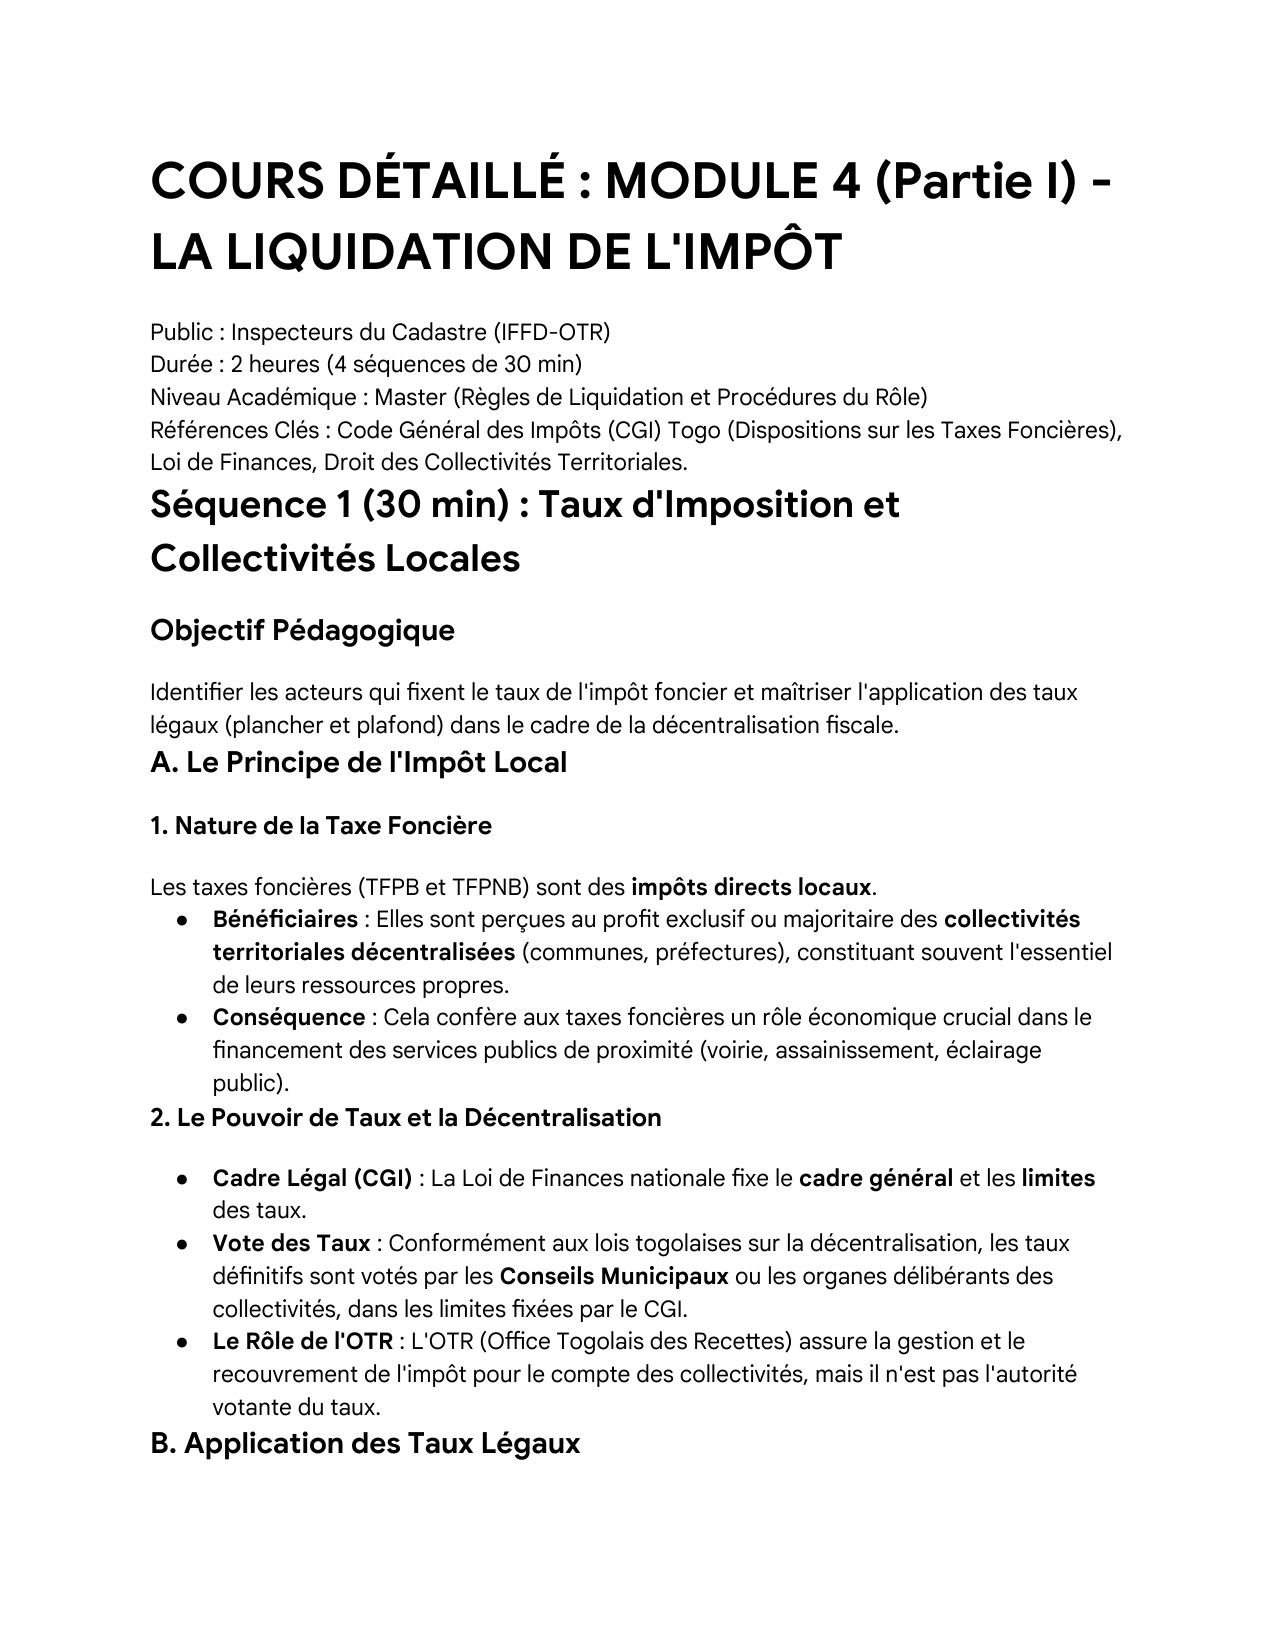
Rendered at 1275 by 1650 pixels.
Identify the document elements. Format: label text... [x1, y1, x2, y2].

text Les taxes foncières (TFPB et TFPNB) sont des impôts directs locaux. [150, 873, 1125, 902]
text Niveau Académique : Master (Règles de Liquidation et Procédures du Rôle) [150, 383, 1125, 412]
list Vote des Taux : Conformément aux lois togolaises sur la décentralisation, les taux définitifs sont votés par les Conseils Municipaux ou les organes délibérants des collectivités, dans les limites fixées par le CGI. [175, 1229, 1125, 1324]
text Durée : 2 heures (4 séquences de 30 min) [150, 350, 1125, 379]
list Le Rôle de l'OTR : L'OTR (Office Togolais des Recettes) assure la gestion et le recouvrement de l'impôt pour le compte des collectivités, mais il n'est pas l'autorité votante du taux. [175, 1328, 1125, 1422]
subtitle 1. Nature de la Taxe Foncière [150, 811, 1125, 842]
list Bénéficiaires : Elles sont perçues au profit exclusif ou majoritaire des collectivités territoriales décentralisées (communes, préfectures), constituant souvent l'essentiel de leurs ressources propres. [175, 906, 1125, 1000]
list Cadre Légal (CGI) : La Loi de Finances nationale fixe le cadre général et les limites des taux. [175, 1164, 1125, 1226]
subtitle COURS DÉTAILLÉ : MODULE 4 (Partie I) - LA LIQUIDATION DE L'IMPÔT [150, 150, 1125, 284]
list Conséquence : Cela confère aux taxes foncières un rôle économique crucial dans le financement des services publics de proximité (voirie, assainissement, éclairage public). [175, 1004, 1125, 1098]
subtitle A. Le Principe de l'Impôt Local [150, 744, 1125, 780]
subtitle 2. Le Pouvoir de Taux et la Décentralisation [150, 1102, 1125, 1133]
subtitle B. Application des Taux Légaux [150, 1426, 1125, 1462]
text Références Clés : Code Général des Impôts (CGI) Togo (Dispositions sur les Taxes Foncières), Loi de Finances, Droit des Collectivités Territoriales. [150, 416, 1125, 477]
text Public : Inspecteurs du Cadastre (IFFD-OTR) [150, 318, 1125, 346]
text Identifier les acteurs qui fixent le taux de l'impôt foncier et maîtriser l'application des taux légaux (plancher et plafond) dans le cadre de la décentralisation fiscale. [150, 678, 1125, 740]
subtitle Objectif Pédagogique [150, 612, 1125, 648]
subtitle Séquence 1 (30 min) : Taux d'Imposition et Collectivités Locales [150, 481, 1125, 582]
